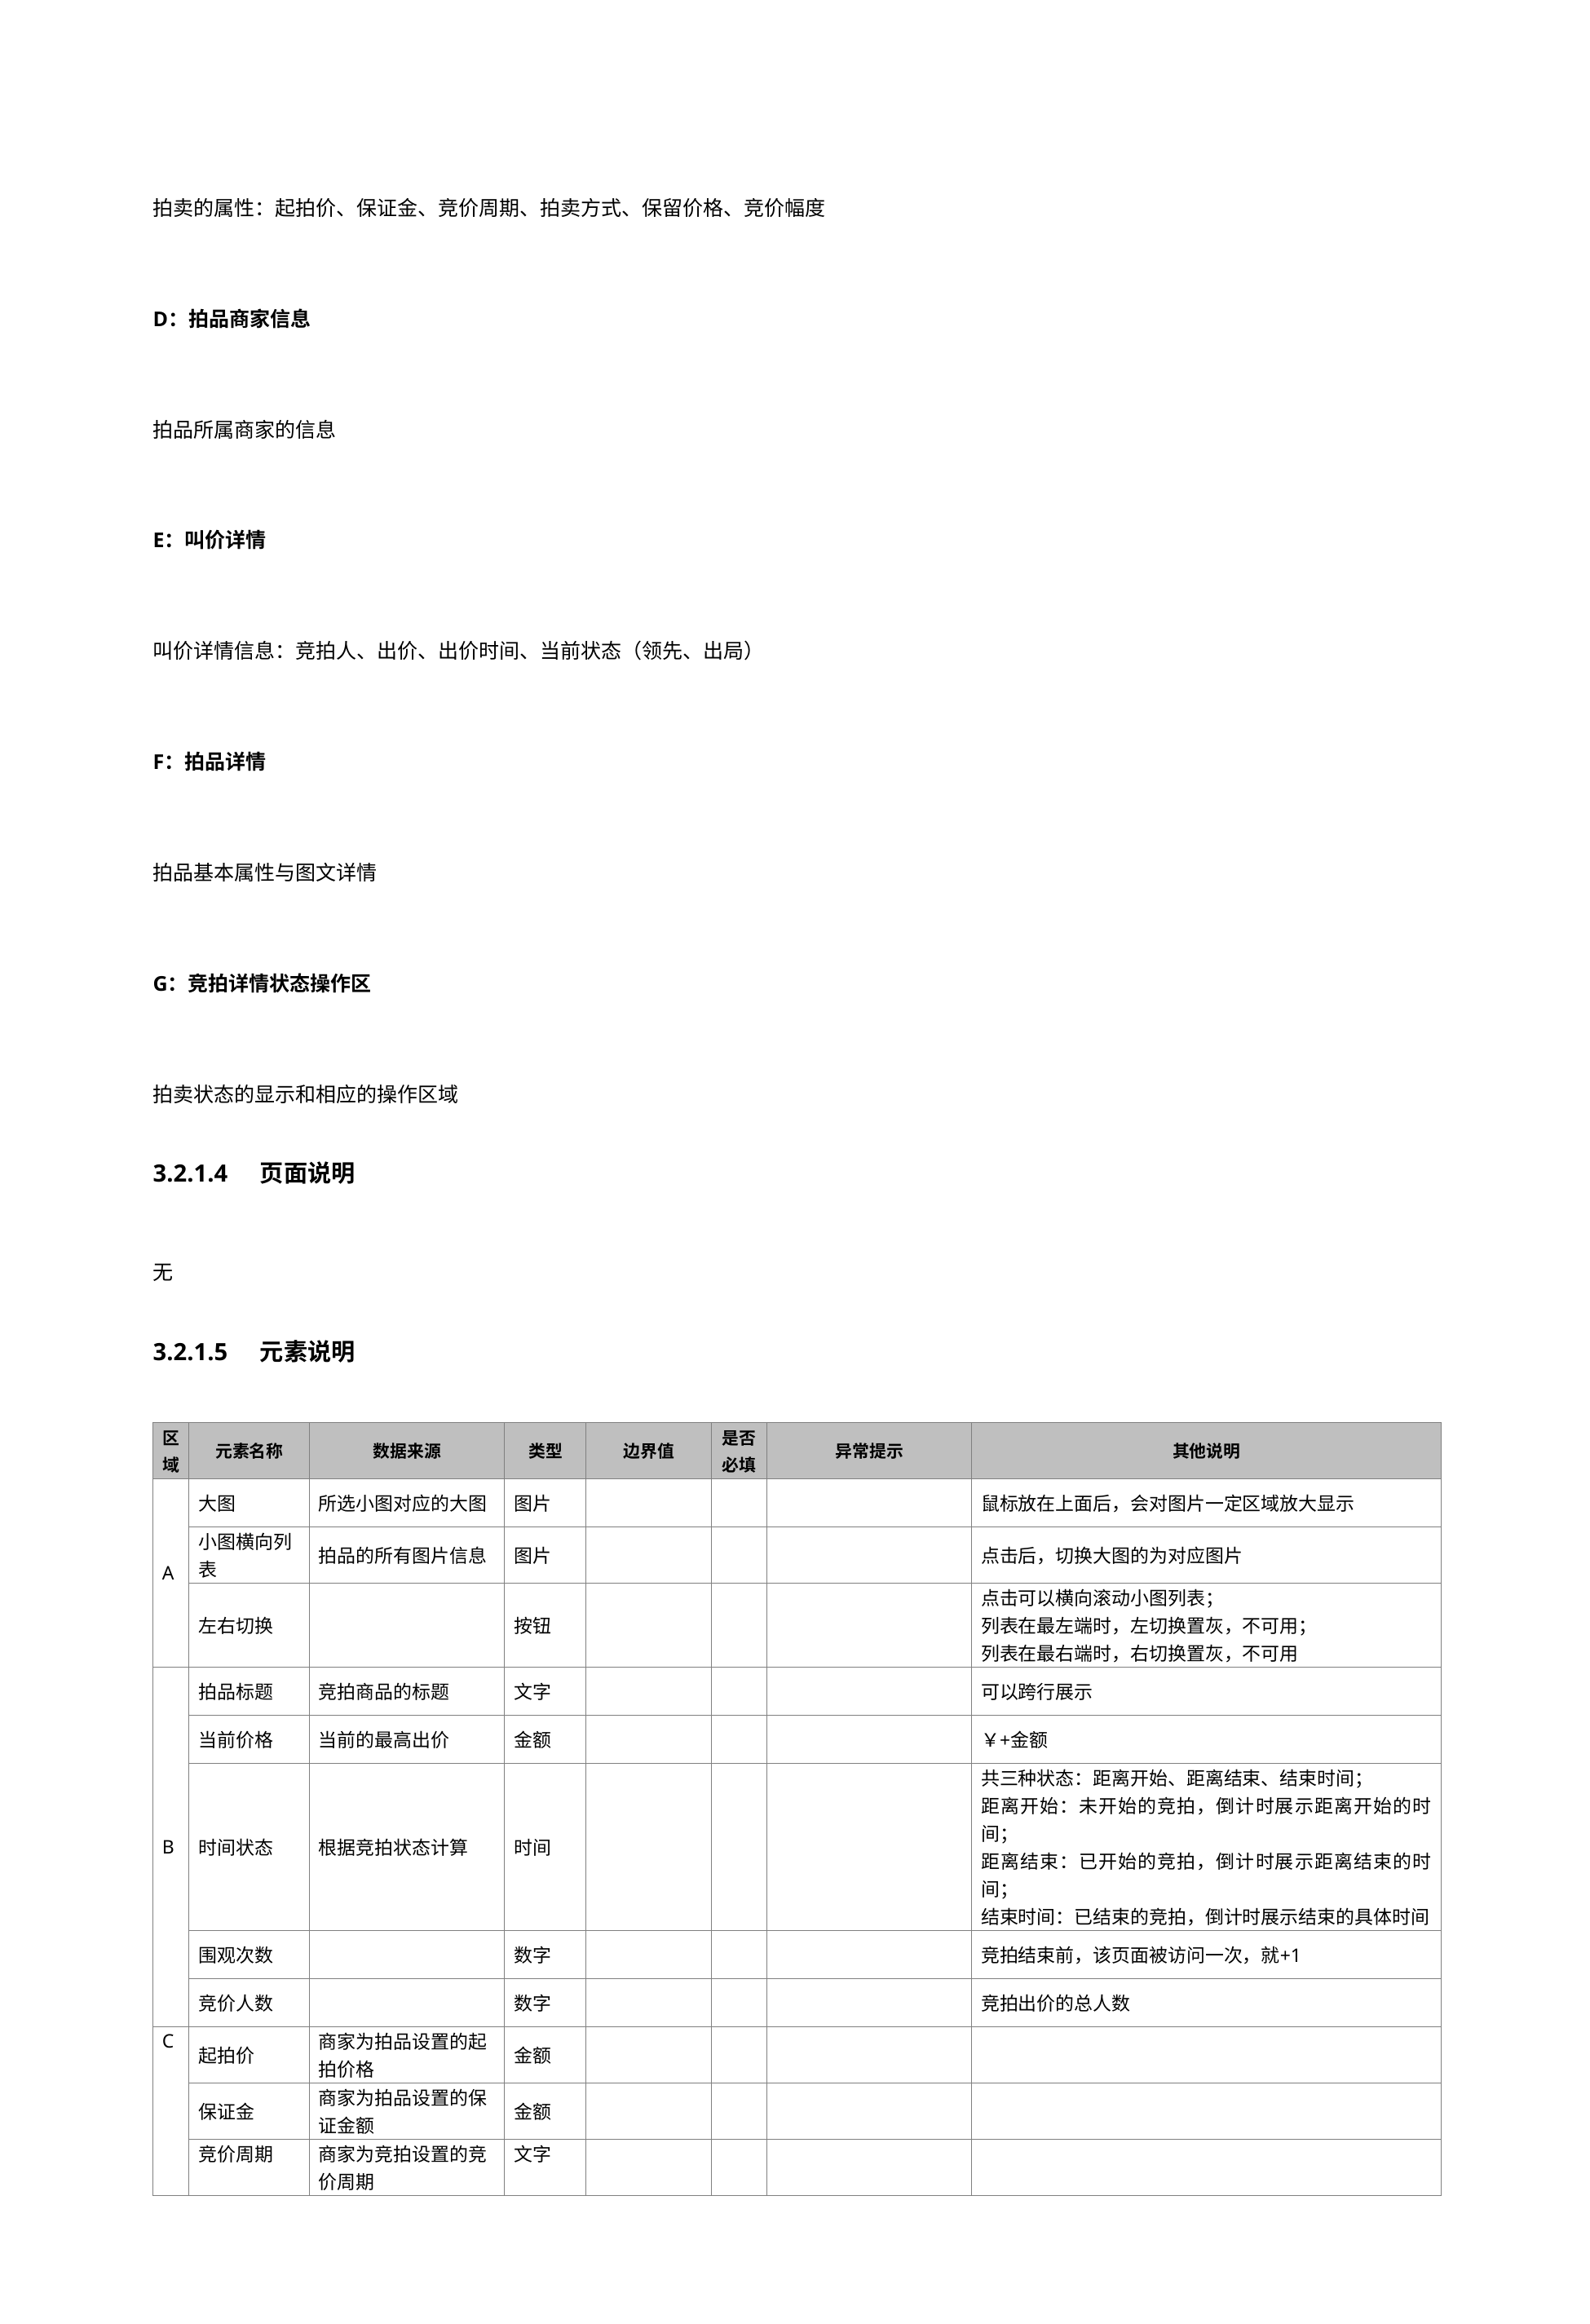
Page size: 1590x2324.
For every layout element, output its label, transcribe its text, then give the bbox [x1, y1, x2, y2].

subtitle 元素说明 [152, 1323, 1437, 1378]
table_cell [767, 2140, 971, 2195]
text 无 [152, 1244, 1437, 1299]
table_cell [767, 1584, 971, 1667]
table_cell [712, 1716, 766, 1763]
table_cell A [153, 1479, 188, 1667]
table_cell [712, 1979, 766, 2026]
table_header 是否必填 [712, 1423, 766, 1478]
table_cell 左右切换 [189, 1584, 309, 1667]
text G：竞拍详情状态操作区 [152, 954, 1437, 1010]
table_cell [712, 1479, 766, 1527]
text 拍卖的属性：起拍价、保证金、竞价周期、拍卖方式、保留价格、竞价幅度 [152, 179, 1437, 234]
text E：叫价详情 [152, 511, 1437, 567]
table_cell 图片 [505, 1527, 585, 1583]
text 拍卖状态的显示和相应的操作区域 [152, 1065, 1437, 1120]
table_cell 图片 [505, 1479, 585, 1527]
table_cell [586, 1479, 711, 1527]
table_header 数据来源 [310, 1423, 504, 1478]
table_cell 大图 [189, 1479, 309, 1527]
table_cell [586, 2027, 711, 2083]
table_cell [712, 2083, 766, 2139]
table_cell [767, 1716, 971, 1763]
table_cell 按钮 [505, 1584, 585, 1667]
table_cell ￥+金额 [972, 1716, 1441, 1763]
table_cell [712, 1527, 766, 1583]
table_cell 竞拍出价的总人数 [972, 1979, 1441, 2026]
table_cell [586, 1527, 711, 1583]
table_cell 金额 [505, 2083, 585, 2139]
table_cell [310, 1931, 504, 1978]
table_cell [712, 1764, 766, 1930]
table_cell [586, 2140, 711, 2195]
table_cell [712, 1584, 766, 1667]
table_cell 数字 [505, 1931, 585, 1978]
text F：拍品详情 [152, 733, 1437, 789]
table_cell [586, 2083, 711, 2139]
table_cell [972, 2027, 1441, 2083]
table_cell 根据竞拍状态计算 [310, 1764, 504, 1930]
table_cell [712, 1668, 766, 1715]
table_cell 鼠标放在上面后，会对图片一定区域放大显示 [972, 1479, 1441, 1527]
table_cell [767, 1764, 971, 1930]
table_header 边界值 [586, 1423, 711, 1478]
text D：拍品商家信息 [152, 289, 1437, 345]
table_cell 竞拍结束前，该页面被访问一次，就+1 [972, 1931, 1441, 1978]
table_cell 当前价格 [189, 1716, 309, 1763]
table_cell 可以跨行展示 [972, 1668, 1441, 1715]
table_cell 数字 [505, 1979, 585, 2026]
table_cell [586, 1931, 711, 1978]
table_cell 起拍价 [189, 2027, 309, 2083]
table_cell 竞拍商品的标题 [310, 1668, 504, 1715]
table_header 异常提示 [767, 1423, 971, 1478]
subtitle 页面说明 [152, 1144, 1437, 1200]
table_cell 金额 [505, 2027, 585, 2083]
table_cell 商家为拍品设置的保证金额 [310, 2083, 504, 2139]
table_cell [767, 1527, 971, 1583]
table_cell [972, 2083, 1441, 2139]
table_cell 时间状态 [189, 1764, 309, 1930]
table_cell [586, 1979, 711, 2026]
table_header 类型 [505, 1423, 585, 1478]
table_cell [586, 1668, 711, 1715]
table_cell [586, 1716, 711, 1763]
table_cell 保证金 [189, 2083, 309, 2139]
table_cell 竞价周期 [189, 2140, 309, 2195]
table_cell 竞价人数 [189, 1979, 309, 2026]
table_cell [972, 2140, 1441, 2195]
table_cell [767, 2083, 971, 2139]
table_cell 围观次数 [189, 1931, 309, 1978]
table_cell 拍品的所有图片信息 [310, 1527, 504, 1583]
table_cell 点击后，切换大图的为对应图片 [972, 1527, 1441, 1583]
table_cell [712, 1931, 766, 1978]
table_cell 金额 [505, 1716, 585, 1763]
table_cell 商家为拍品设置的起拍价格 [310, 2027, 504, 2083]
table_cell [712, 2140, 766, 2195]
table_cell 文字 [505, 1668, 585, 1715]
table_cell [767, 1931, 971, 1978]
table_cell C [153, 2027, 188, 2195]
table_cell 所选小图对应的大图 [310, 1479, 504, 1527]
table_cell 共三种状态：距离开始、距离结束、结束时间； 距离开始：未开始的竞拍，倒计时展示距离开始的时间； 距离结束：已开始的竞拍，倒计时展示距离结束的时间； 结束时间：已结束的竞拍，倒计时展示结束的具体时间 [972, 1764, 1441, 1930]
table_cell 时间 [505, 1764, 585, 1930]
table_cell [767, 1479, 971, 1527]
table_cell [586, 1764, 711, 1930]
text 拍品所属商家的信息 [152, 400, 1437, 456]
table_header 元素名称 [189, 1423, 309, 1478]
table_cell [310, 1584, 504, 1667]
table_cell 拍品标题 [189, 1668, 309, 1715]
table_cell 商家为竞拍设置的竞价周期 [310, 2140, 504, 2195]
table_cell 文字 [505, 2140, 585, 2195]
table_cell 当前的最高出价 [310, 1716, 504, 1763]
table_cell 小图横向列表 [189, 1527, 309, 1583]
table_cell [310, 1979, 504, 2026]
table_cell [767, 1668, 971, 1715]
text 叫价详情信息：竞拍人、出价、出价时间、当前状态（领先、出局） [152, 622, 1437, 678]
table_cell 点击可以横向滚动小图列表； 列表在最左端时，左切换置灰，不可用； 列表在最右端时，右切换置灰，不可用 [972, 1584, 1441, 1667]
text 拍品基本属性与图文详情 [152, 843, 1437, 899]
table_cell [586, 1584, 711, 1667]
table_header 其他说明 [972, 1423, 1441, 1478]
table_cell B [153, 1668, 188, 2026]
table_header 区域 [153, 1423, 188, 1478]
table_cell [767, 2027, 971, 2083]
table_cell [767, 1979, 971, 2026]
table_cell [712, 2027, 766, 2083]
